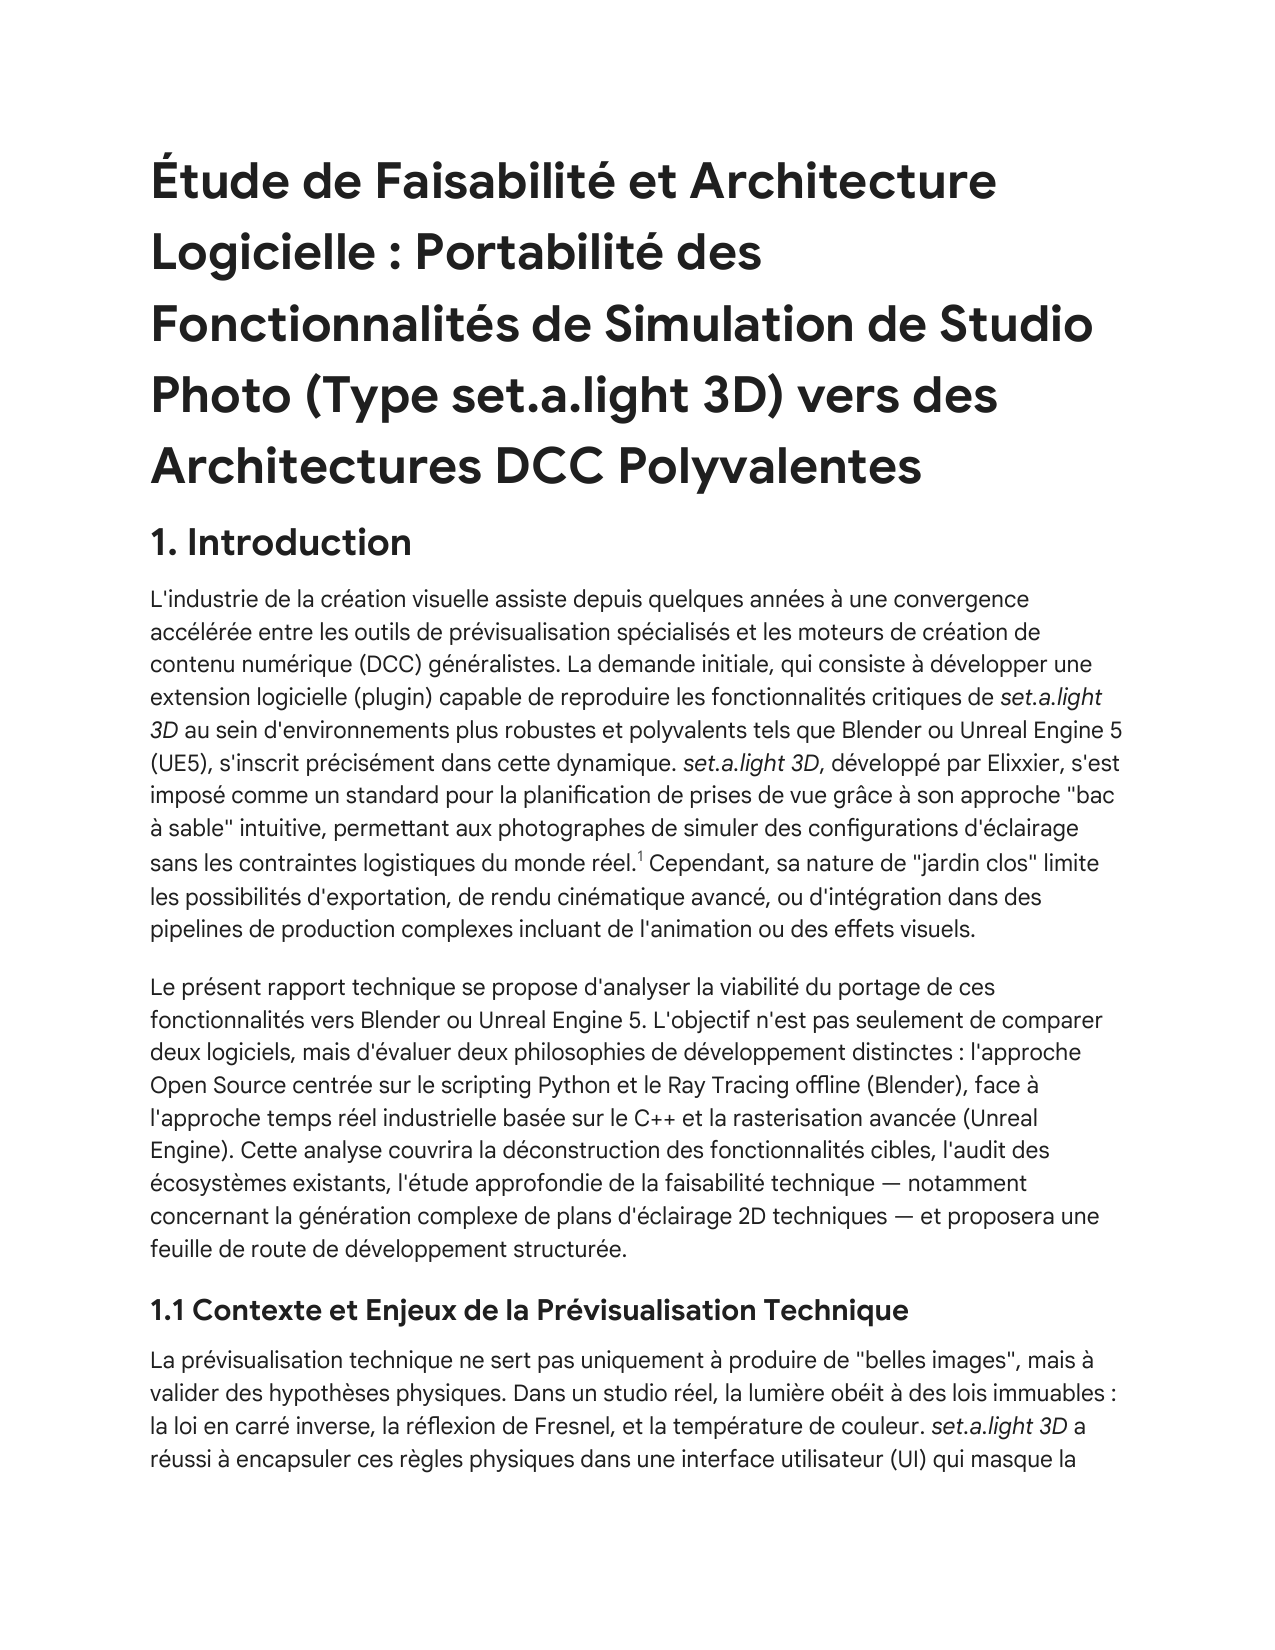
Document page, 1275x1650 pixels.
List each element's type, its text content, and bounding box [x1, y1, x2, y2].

subtitle 1.1 Contexte et Enjeux de la Prévisualisation Technique [150, 1292, 1125, 1329]
text Le présent rapport technique se propose d'analyser la viabilité du portage de ces fonctionnalités vers Blender ou Unreal Engine 5. L'objectif n'est pas seulement de comparer deux logiciels, mais d'évaluer deux philosophies de développement distinctes : l'approche Open Source centrée sur le scripting Python et le Ray Tracing offline (Blender), face à l'approche temps réel industrielle basée sur le C++ et la rasterisation avancée (Unreal Engine). Cette analyse couvrira la déconstruction des fonctionnalités cibles, l'audit des écosystèmes existants, l'étude approfondie de la faisabilité technique — notamment concernant la génération complexe de plans d'éclairage 2D techniques — et proposera une feuille de route de développement structurée. [150, 973, 1125, 1263]
text L'industrie de la création visuelle assiste depuis quelques années à une convergence accélérée entre les outils de prévisualisation spécialisés et les moteurs de création de contenu numérique (DCC) généralistes. La demande initiale, qui consiste à développer une extension logicielle (plugin) capable de reproduire les fonctionnalités critiques de set.a.light 3D au sein d'environnements plus robustes et polyvalents tels que Blender ou Unreal Engine 5 (UE5), s'inscrit précisément dans cette dynamique. set.a.light 3D, développé par Elixxier, s'est imposé comme un standard pour la planification de prises de vue grâce à son approche "bac à sable" intuitive, permettant aux photographes de simuler des configurations d'éclairage sans les contraintes logistiques du monde réel.1 Cependant, sa nature de "jardin clos" limite les possibilités d'exportation, de rendu cinématique avancé, ou d'intégration dans des pipelines de production complexes incluant de l'animation ou des effets visuels. [150, 585, 1125, 944]
subtitle 1. Introduction [150, 519, 1125, 566]
subtitle Étude de Faisabilité et Architecture Logicielle : Portabilité des Fonctionnalités de Simulation de Studio Photo (Type set.a.light 3D) vers des Architectures DCC Polyvalentes [150, 150, 1125, 498]
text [150, 1347, 1125, 1473]
